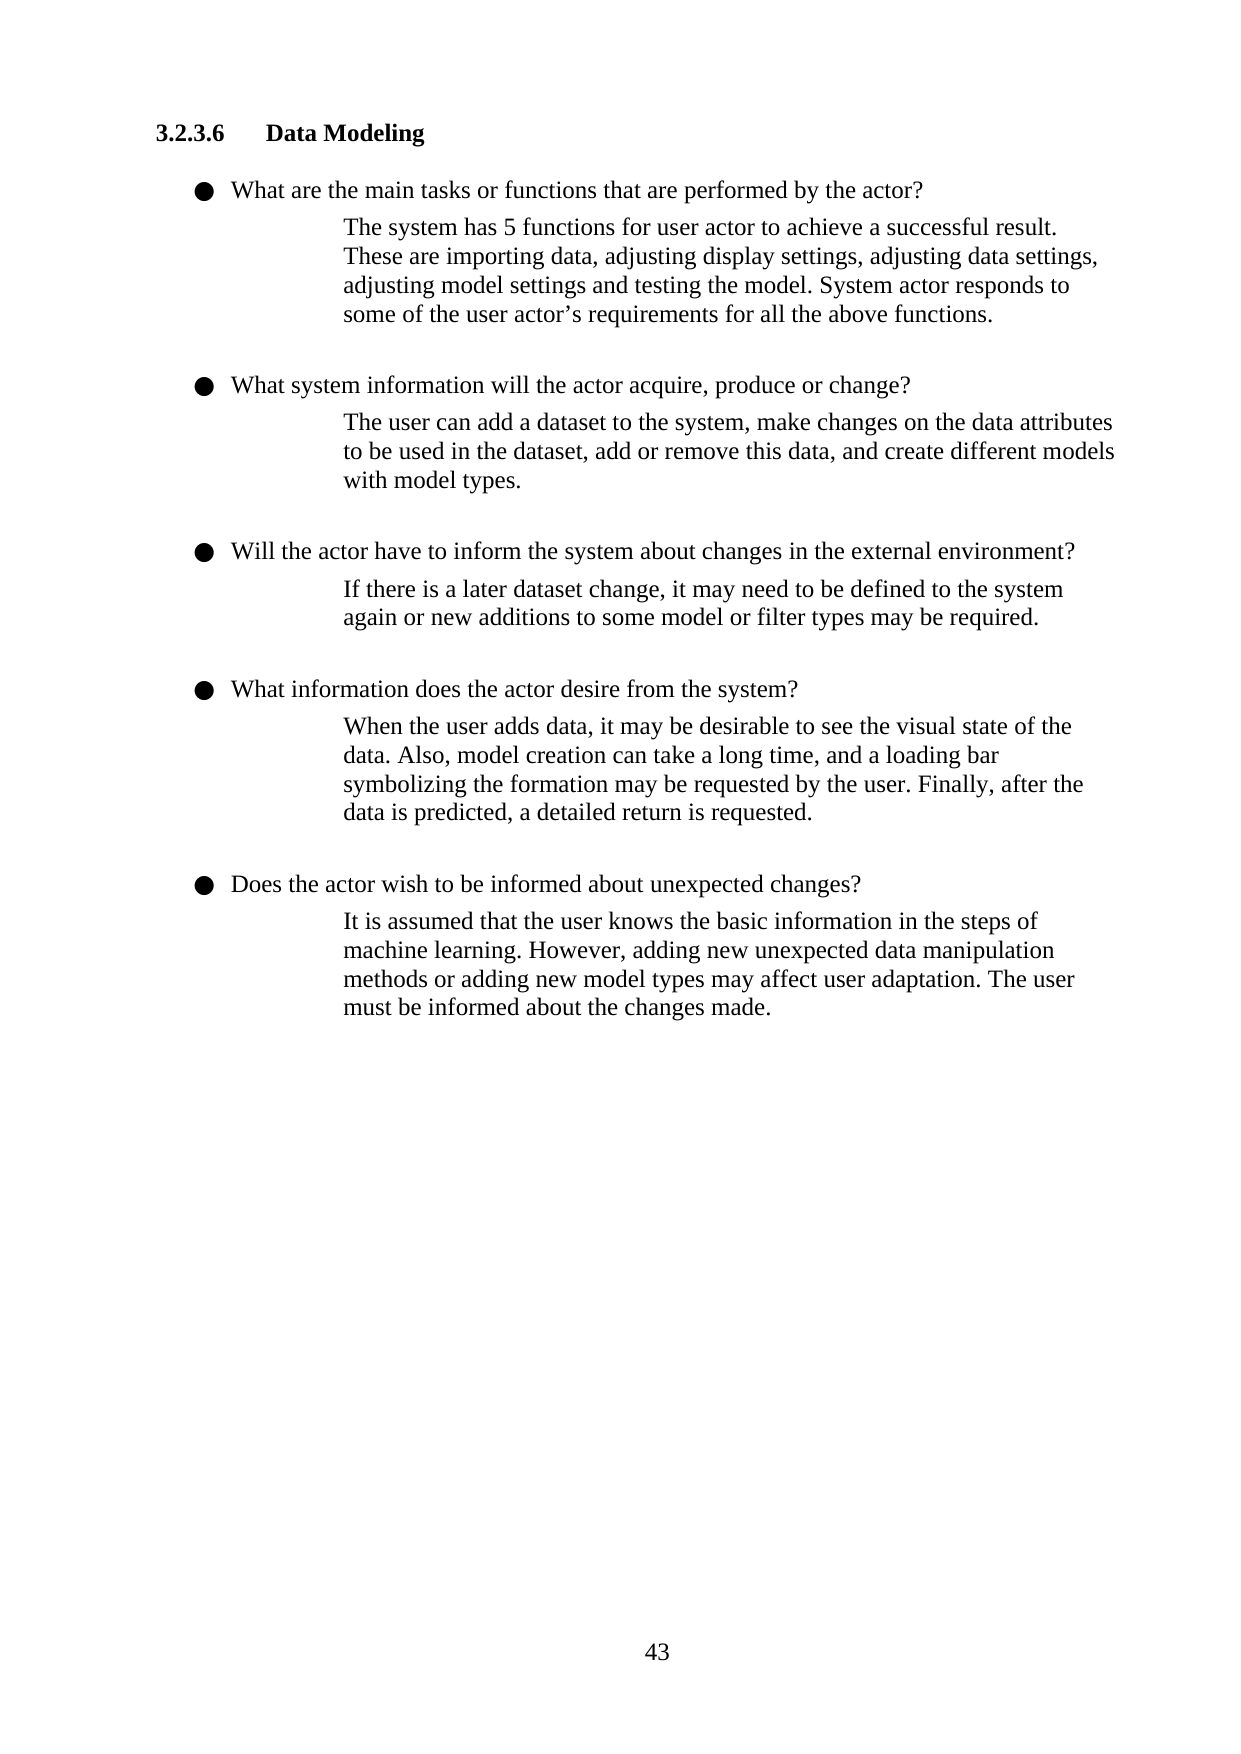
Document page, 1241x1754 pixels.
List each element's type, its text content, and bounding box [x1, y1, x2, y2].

text If there is a later dataset change, it may need to be defined to the system again or new additions to some model or filter types may be required. [343, 574, 1122, 631]
text The system has 5 functions for user actor to achieve a successful result. These are importing data, adjusting display settings, adjusting data settings, adjusting model settings and testing the model. System actor responds to some of the user actor’s requirements for all the above functions. [343, 212, 1122, 327]
text The user can add a dataset to the system, make changes on the data attributes to be used in the dataset, add or remove this data, and create different models with model types. [343, 407, 1122, 494]
subtitle Data Modeling [156, 118, 1122, 147]
text It is assumed that the user knows the basic information in the steps of machine learning. However, adding new unexpected data manipulation methods or adding new model types may affect user adaptation. The user must be informed about the changes made. [343, 906, 1122, 1021]
list Does the actor wish to be informed about unexpected changes? [193, 855, 1122, 906]
list What system information will the actor acquire, produce or change? [193, 356, 1122, 407]
list What are the main tasks or functions that are performed by the actor? [193, 161, 1122, 212]
list Will the actor have to inform the system about changes in the external environment? [193, 522, 1122, 574]
text When the user adds data, it may be desirable to see the visual state of the data. Also, model creation can take a long time, and a loading bar symbolizing the formation may be requested by the user. Finally, after the data is predicted, a detailed return is requested. [343, 711, 1122, 826]
list What information does the actor desire from the system? [193, 660, 1122, 711]
